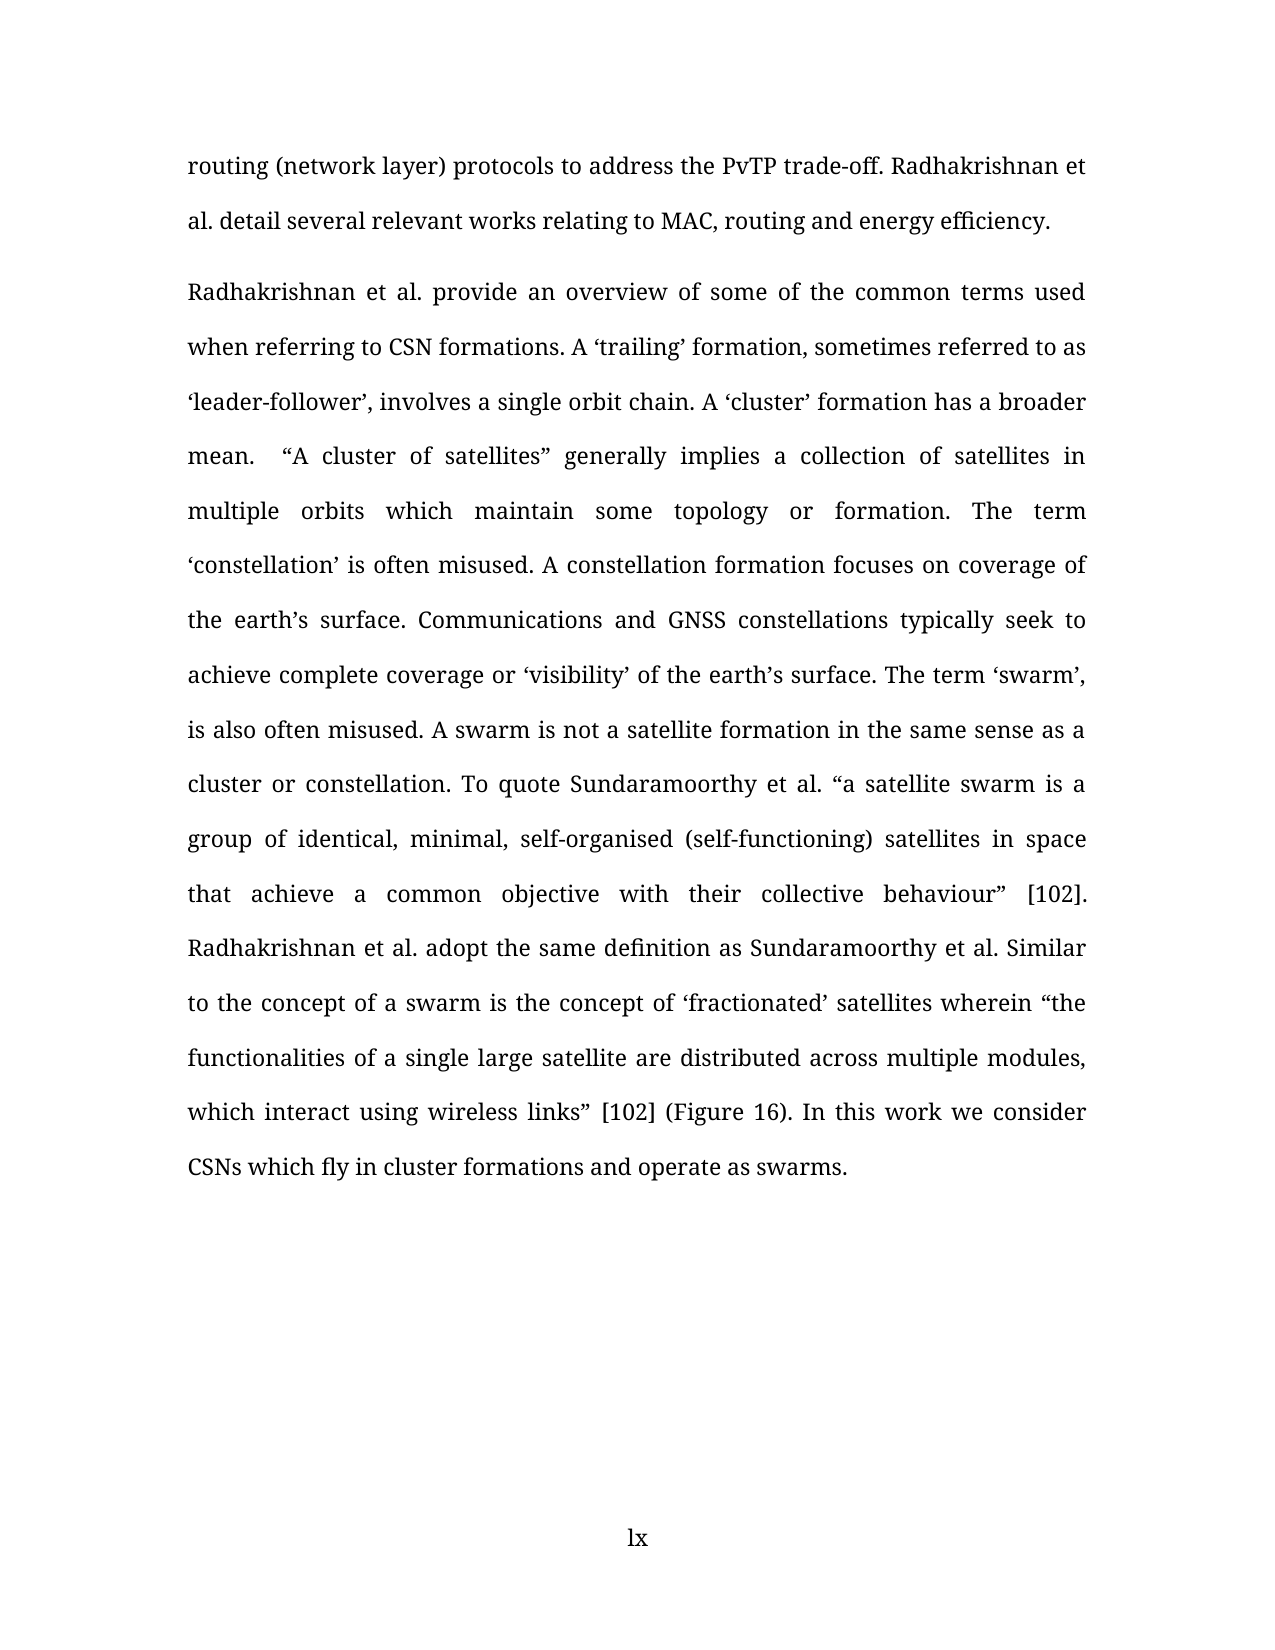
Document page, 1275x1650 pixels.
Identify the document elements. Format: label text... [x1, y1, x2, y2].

text Radhakrishnan et al. provide an overview of some of the common terms used when referring to CSN formations. A ‘trailing’ formation, sometimes referred to as ‘leader-follower’, involves a single orbit chain. A ‘cluster’ formation has a broader mean. “A cluster of satellites” generally implies a collection of satellites in multiple orbits which maintain some topology or formation. The term ‘constellation’ is often misused. A constellation formation focuses on coverage of the earth’s surface. Communications and GNSS constellations typically seek to achieve complete coverage or ‘visibility’ of the earth’s surface. The term ‘swarm’, is also often misused. A swarm is not a satellite formation in the same sense as a cluster or constellation. To quote Sundaramoorthy et al. “a satellite swarm is a group of identical, minimal, self-organised (self-functioning) satellites in space that achieve a common objective with their collective behaviour” [102]. Radhakrishnan et al. adopt the same definition as Sundaramoorthy et al. Similar to the concept of a swarm is the concept of ‘fractionated’ satellites wherein “the functionalities of a single large satellite are distributed across multiple modules, which interact using wireless links” [102] (Figure 16). In this work we consider CSNs which fly in cluster formations and operate as swarms. [187, 276, 1087, 1182]
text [187, 150, 1087, 236]
